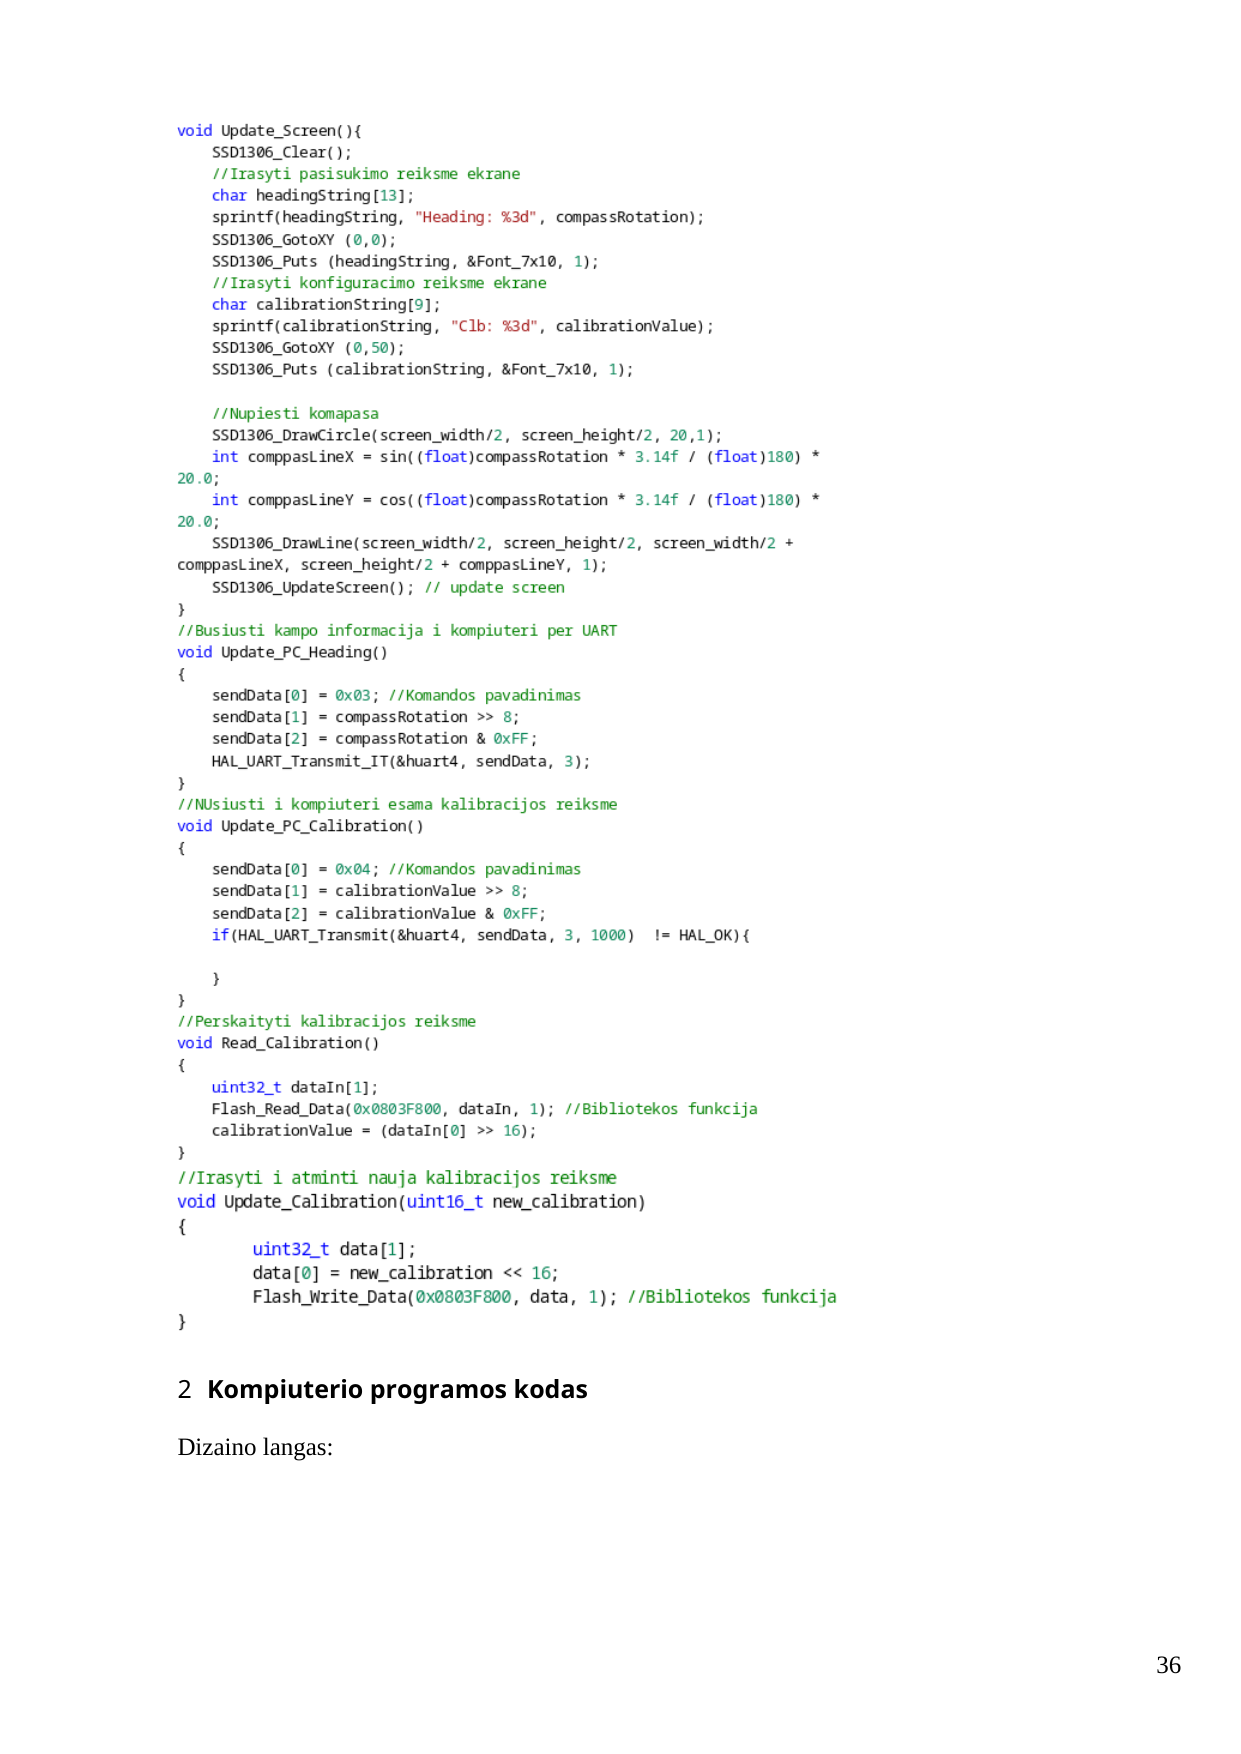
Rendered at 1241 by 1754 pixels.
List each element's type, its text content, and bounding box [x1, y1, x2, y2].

text Kompiuterio programos kodas [177, 1372, 1181, 1406]
text Dizaino langas: [177, 1432, 1181, 1460]
